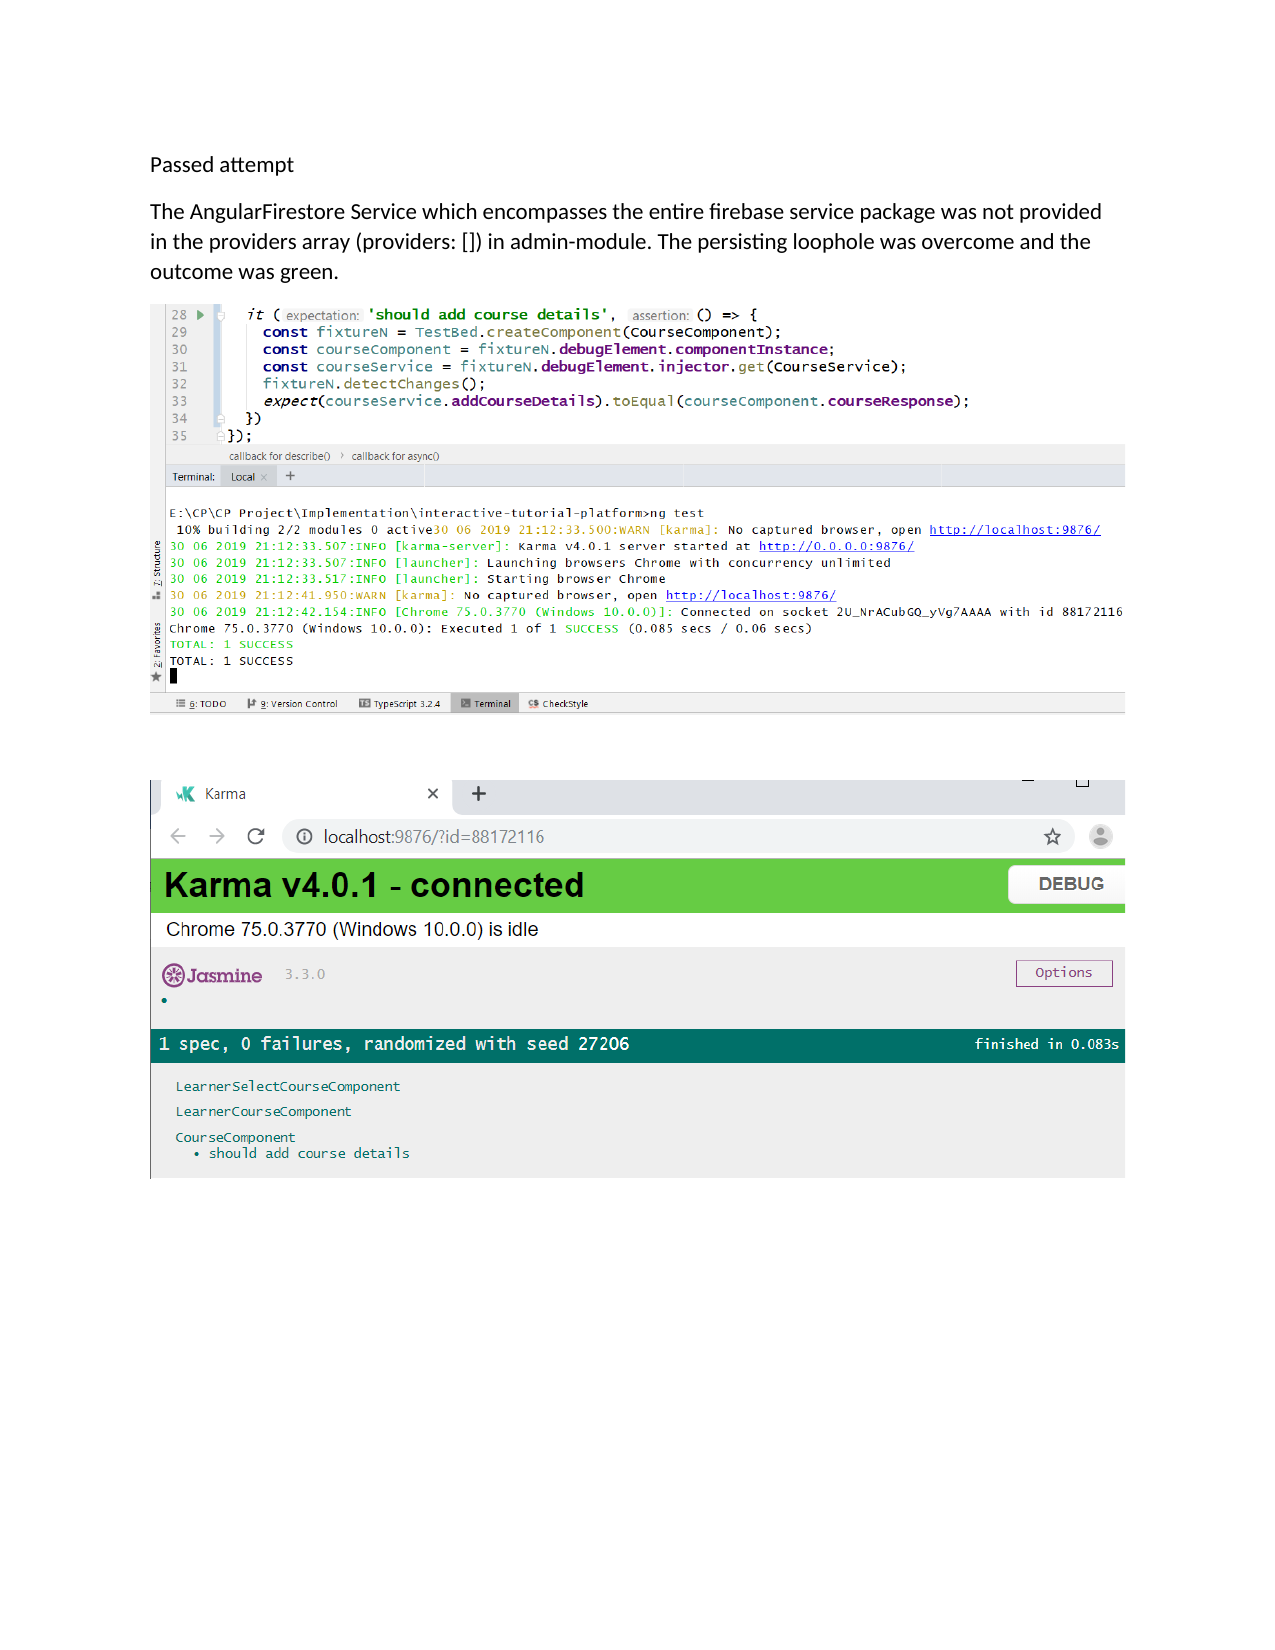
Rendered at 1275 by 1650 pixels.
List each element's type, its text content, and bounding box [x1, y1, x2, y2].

picture [150, 304, 1125, 715]
text The AngularFirestore Service which encompasses the entire firebase service package was not provided in the providers array (providers: []) in admin-module. The persisting loophole was overcome and the outcome was green. [150, 197, 1125, 285]
text Passed attempt [150, 150, 1125, 178]
picture [150, 780, 1125, 1179]
